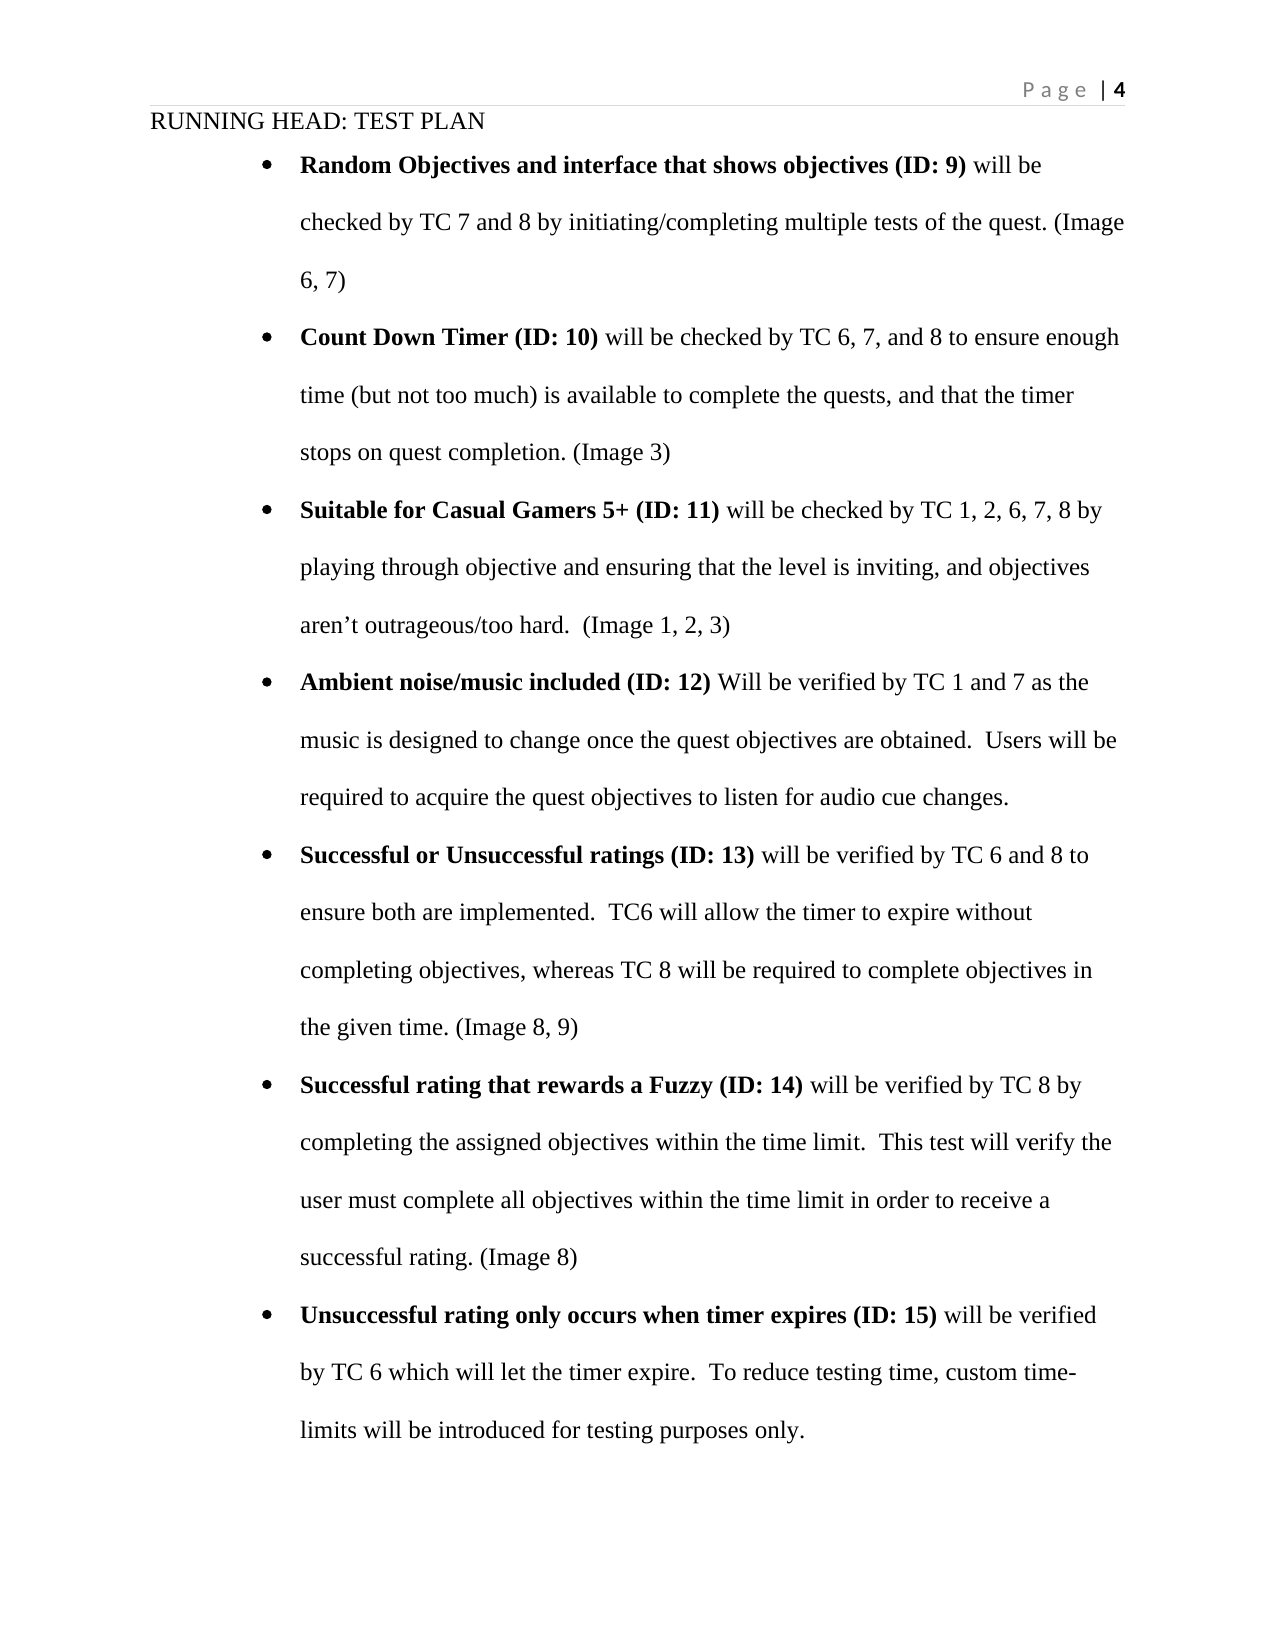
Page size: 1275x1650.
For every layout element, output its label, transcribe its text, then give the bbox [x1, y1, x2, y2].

list Ambient noise/music included (ID: 12) Will be verified by TC 1 and 7 as the music is designed to change once the quest objectives are obtained. Users will be required to acquire the quest objectives to listen for audio cue changes. [262, 667, 1125, 811]
list Random Objectives and interface that shows objectives (ID: 9) will be checked by TC 7 and 8 by initiating/completing multiple tests of the quest. (Image 6, 7) [262, 150, 1125, 294]
list Successful rating that rewards a Fuzzy (ID: 14) will be verified by TC 8 by completing the assigned objectives within the time limit. This test will verify the user must complete all objectives within the time limit in order to receive a successful rating. (Image 8) [262, 1070, 1125, 1271]
list Suitable for Casual Gamers 5+ (ID: 11) will be checked by TC 1, 2, 6, 7, 8 by playing through objective and ensuring that the level is inviting, and objectives aren’t outrageous/too hard. (Image 1, 2, 3) [262, 495, 1125, 639]
list Unsuccessful rating only occurs when timer expires (ID: 15) will be verified by TC 6 which will let the timer expire. To reduce testing time, custom time-limits will be introduced for testing purposes only. [262, 1300, 1125, 1444]
list Successful or Unsuccessful ratings (ID: 13) will be verified by TC 6 and 8 to ensure both are implemented. TC6 will allow the timer to expire without completing objectives, whereas TC 8 will be required to complete objectives in the given time. (Image 8, 9) [262, 840, 1125, 1041]
list Count Down Timer (ID: 10) will be checked by TC 6, 7, and 8 to ensure enough time (but not too much) is available to complete the quests, and that the timer stops on quest completion. (Image 3) [262, 322, 1125, 466]
